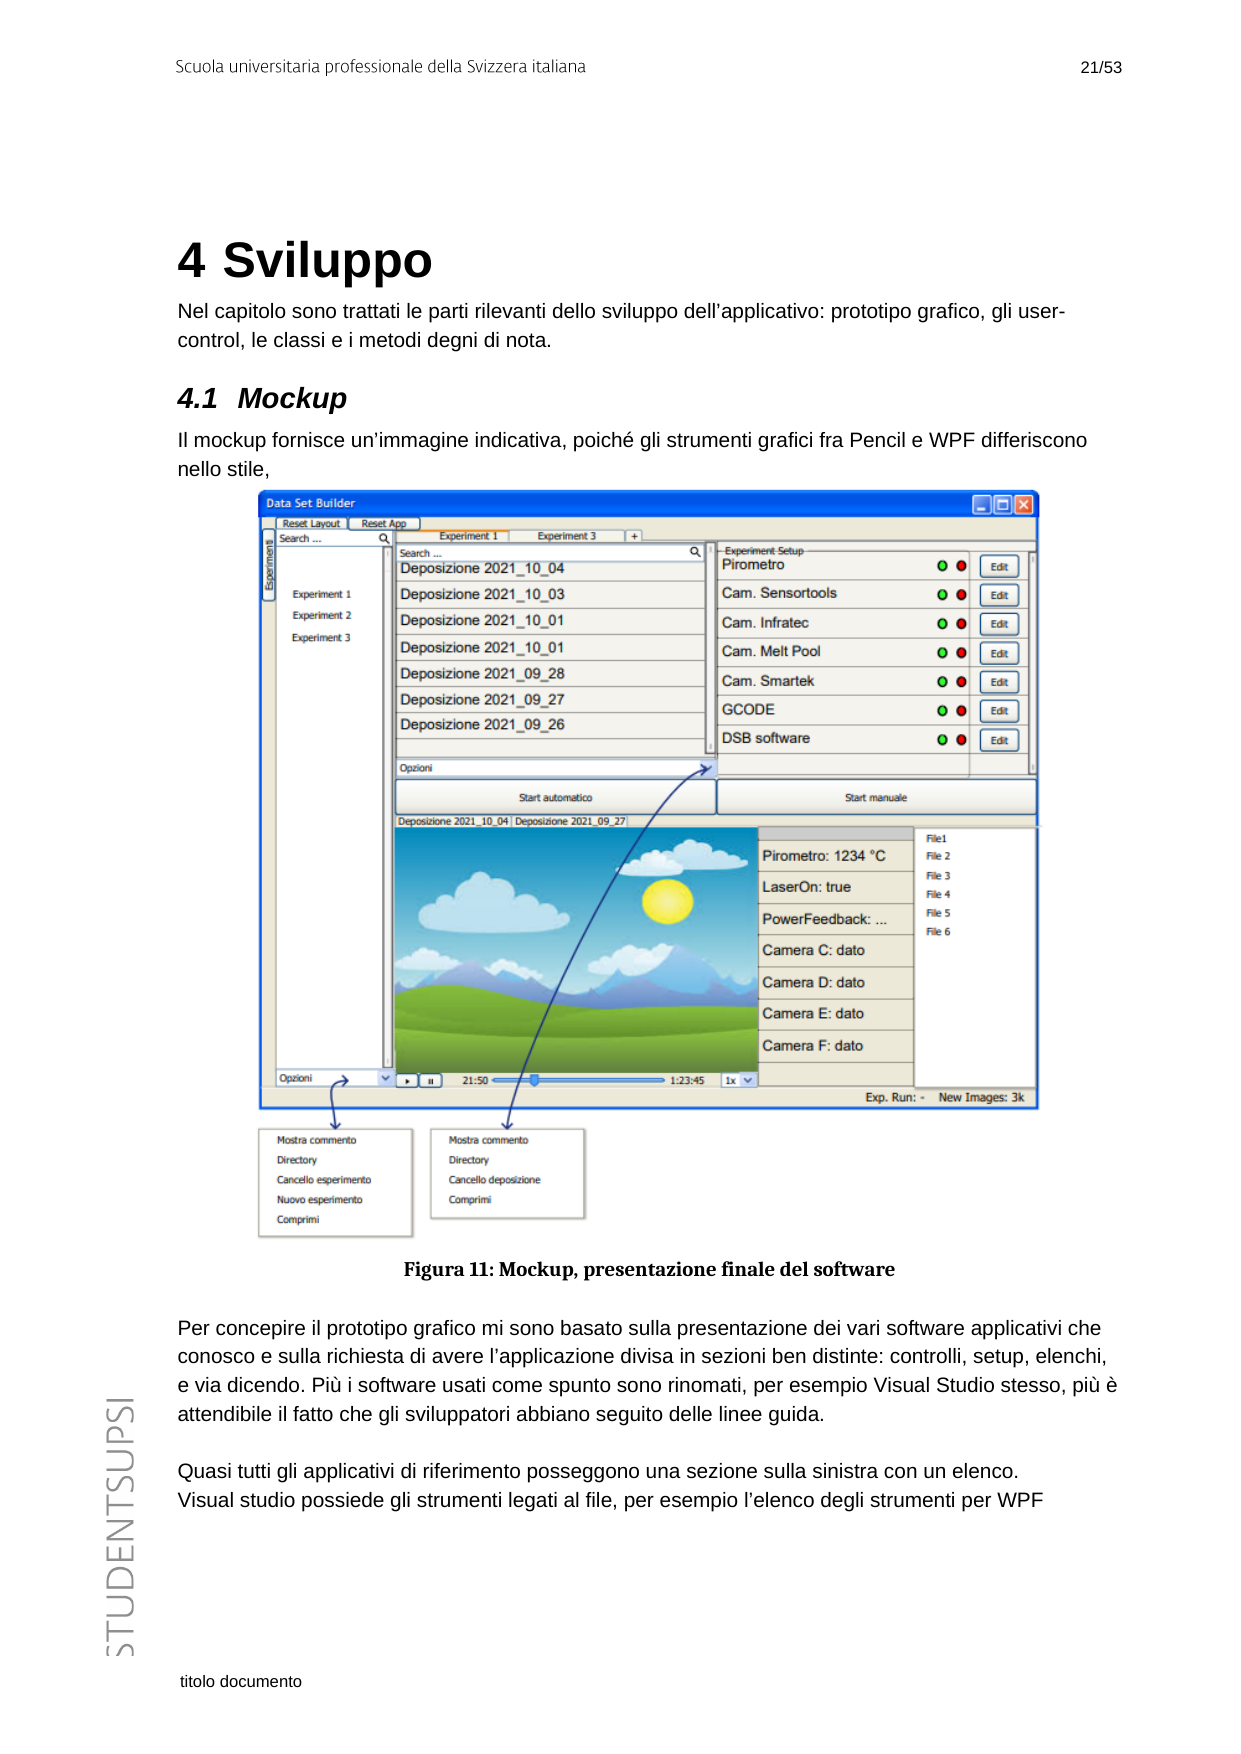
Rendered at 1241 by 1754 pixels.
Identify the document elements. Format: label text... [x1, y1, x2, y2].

subtitle Mockup [177, 382, 1122, 415]
picture [106, 1399, 134, 1657]
text Quasi tutti gli applicativi di riferimento posseggono una sezione sulla sinistra con un elenco. [177, 1459, 1122, 1483]
text Nel capitolo sono trattati le parti rilevanti dello sviluppo dell’applicativo: prototipo grafico, gli user-control, le classi e i metodi degni di nota. [177, 299, 1122, 352]
picture [168, 53, 602, 80]
subtitle Sviluppo [177, 230, 1122, 288]
text Visual studio possiede gli strumenti legati al file, per esempio l’elenco degli strumenti per WPF [177, 1488, 1122, 1512]
text Per concepire il prototipo grafico mi sono basato sulla presentazione dei vari software applicativi che conosco e sulla richiesta di avere l’applicazione divisa in sezioni ben distinte: controlli, setup, elenchi, e via dicendo. Più i software usati come spunto sono rinomati, per esempio Visual Studio stesso, più è attendibile il fatto che gli sviluppatori abbiano seguito delle linee guida. [177, 1316, 1122, 1426]
picture [239, 485, 1060, 1253]
text Figura : Mockup, presentazione finale del software [177, 1258, 1122, 1282]
text Il mockup fornisce un’immagine indicativa, poiché gli strumenti grafici fra Pencil e WPF differiscono nello stile, [177, 428, 1122, 481]
